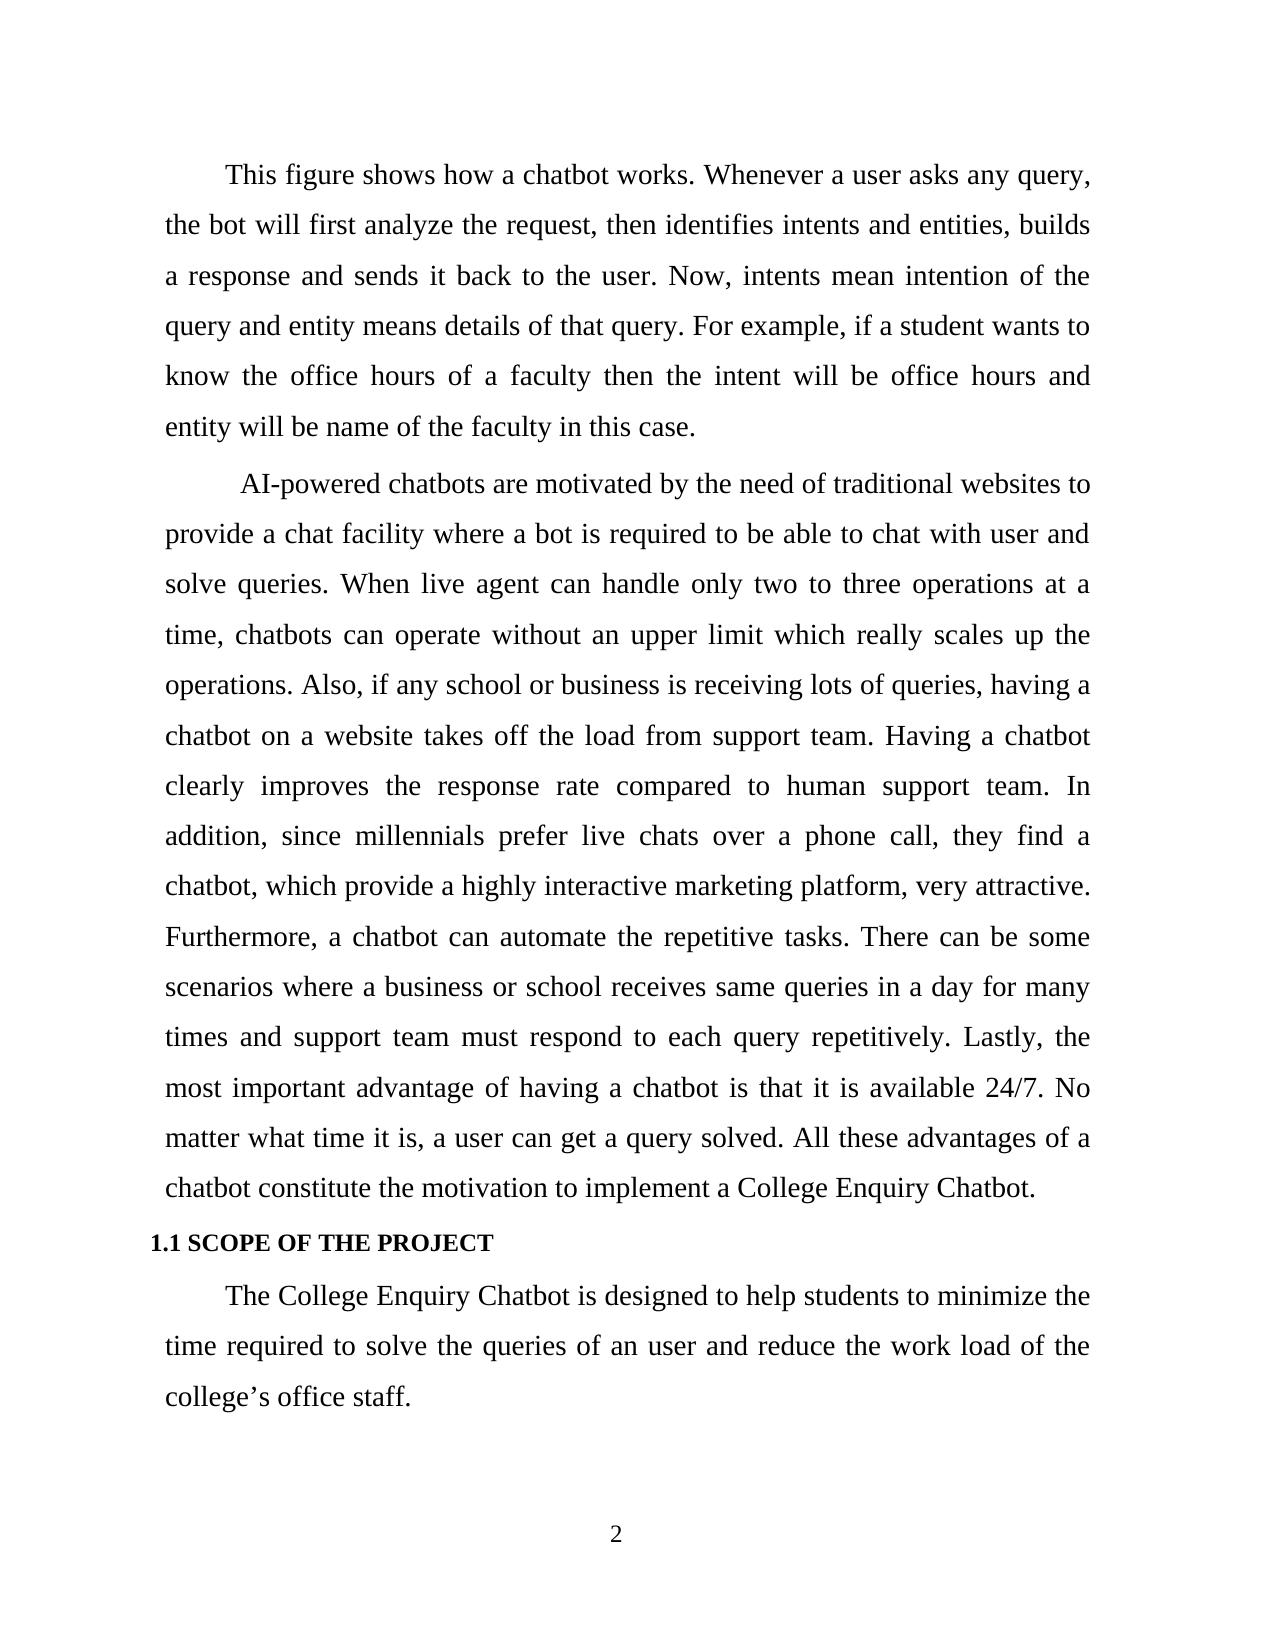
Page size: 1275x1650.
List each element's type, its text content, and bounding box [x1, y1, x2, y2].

text The College Enquiry Chatbot is designed to help students to minimize the time required to solve the queries of an user and reduce the work load of the college’s office staff. [165, 1278, 1092, 1412]
text This figure shows how a chatbot works. Whenever a user asks any query, the bot will first analyze the request, then identifies intents and entities, builds a response and sends it back to the user. Now, intents mean intention of the query and entity means details of that query. For example, if a student wants to know the office hours of a faculty then the intent will be office hours and entity will be name of the faculty in this case. [165, 157, 1092, 442]
text AI-powered chatbots are motivated by the need of traditional websites to provide a chat facility where a bot is required to be able to chat with user and solve queries. When live agent can handle only two to three operations at a time, chatbots can operate without an upper limit which really scales up the operations. Also, if any school or business is receiving lots of queries, having a chatbot on a website takes off the load from support team. Having a chatbot clearly improves the response rate compared to human support team. In addition, since millennials prefer live chats over a phone call, they find a chatbot, which provide a highly interactive marketing platform, very attractive. Furthermore, a chatbot can automate the repetitive tasks. There can be some scenarios where a business or school receives same queries in a day for many times and support team must respond to each query repetitively. Lastly, the most important advantage of having a chatbot is that it is available 24/7. No matter what time it is, a user can get a query solved. All these advantages of a chatbot constitute the motivation to implement a College Enquiry Chatbot. [165, 466, 1092, 1204]
text 1.1 SCOPE OF THE PROJECT [150, 1228, 1092, 1257]
